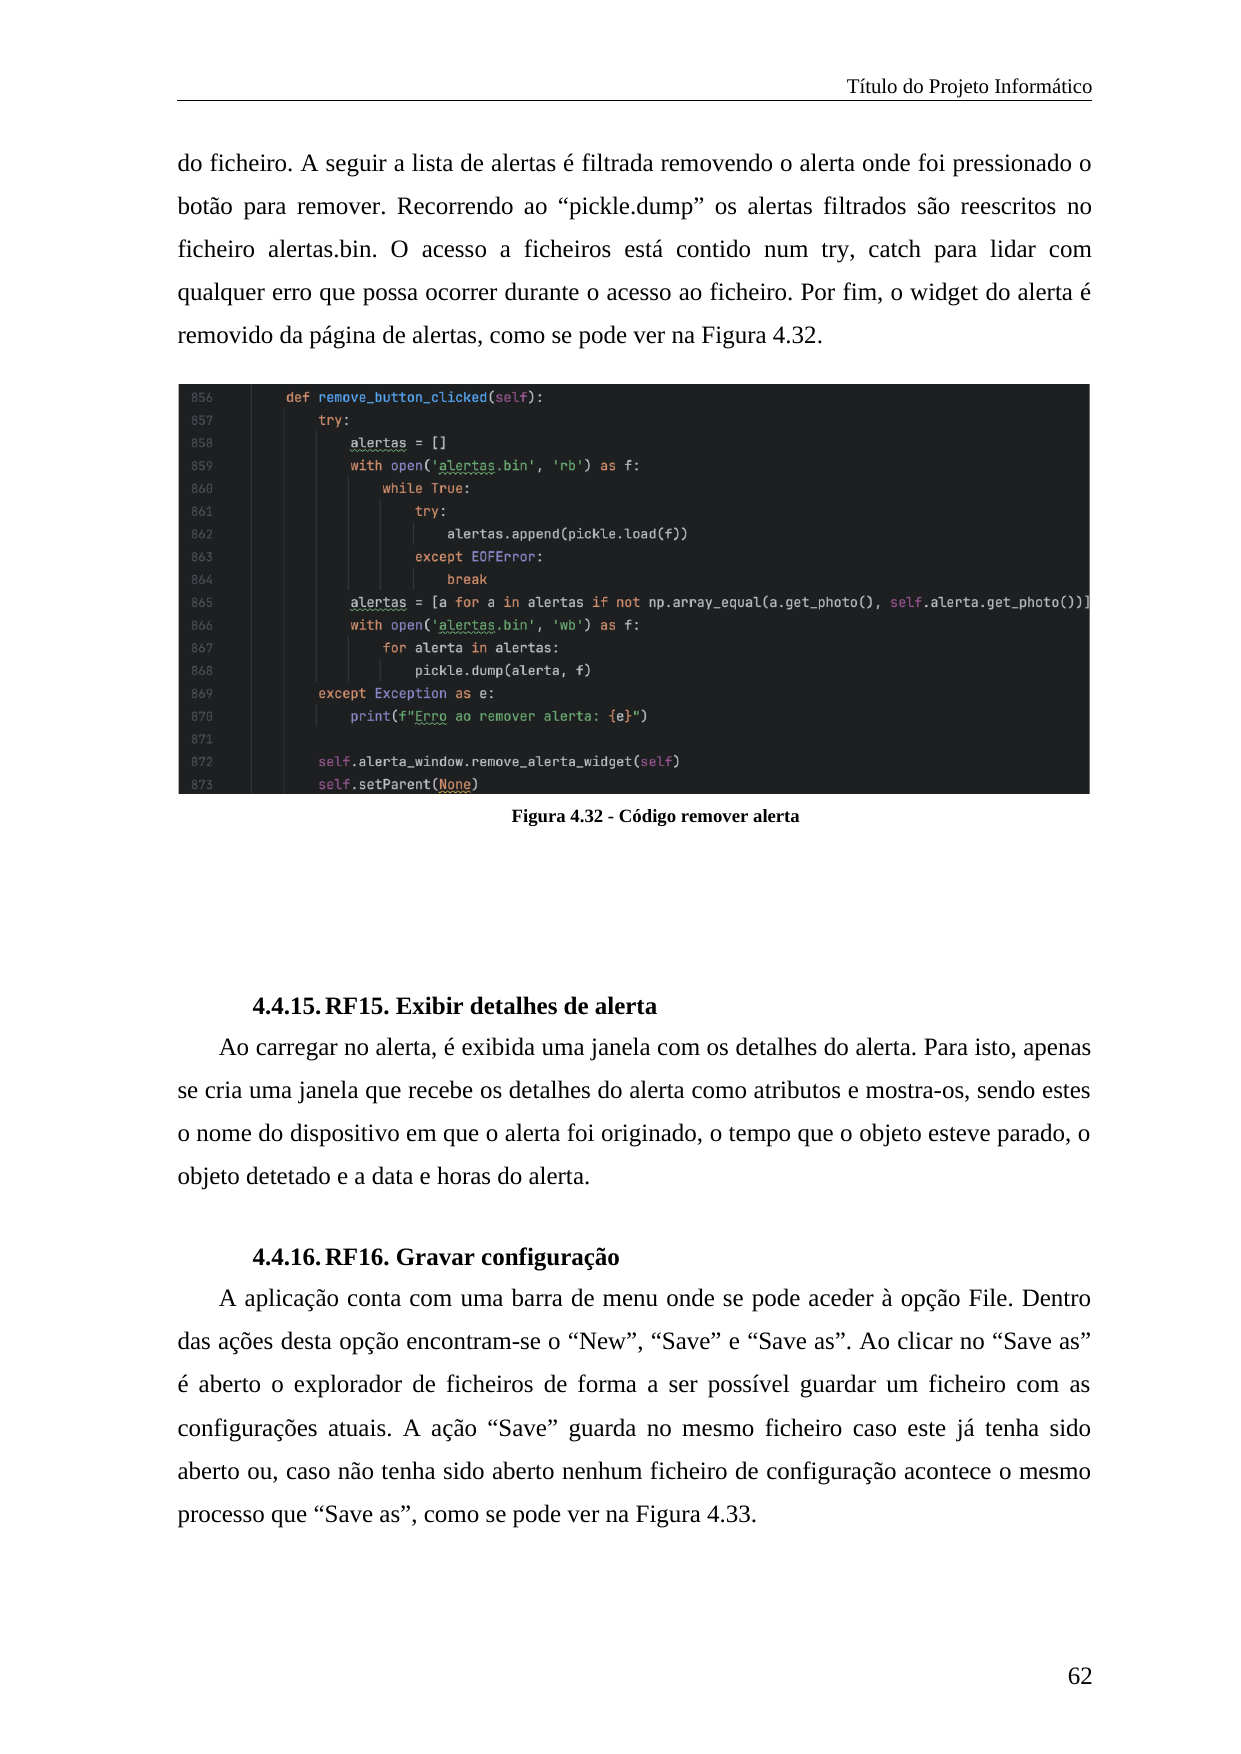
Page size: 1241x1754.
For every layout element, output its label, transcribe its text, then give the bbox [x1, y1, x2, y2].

text Ao carregar no alerta, é exibida uma janela com os detalhes do alerta. Para isto, apenas se cria uma janela que recebe os detalhes do alerta como atributos e mostra-os, sendo estes o nome do dispositivo em que o alerta foi originado, o tempo que o objeto esteve parado, o objeto detetado e a data e horas do alerta. [177, 1032, 1092, 1190]
subtitle RF16. Gravar configuração [252, 1242, 1092, 1271]
picture [177, 384, 1089, 793]
subtitle RF15. Exibir detalhes de alerta [252, 991, 1092, 1019]
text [177, 148, 1092, 349]
